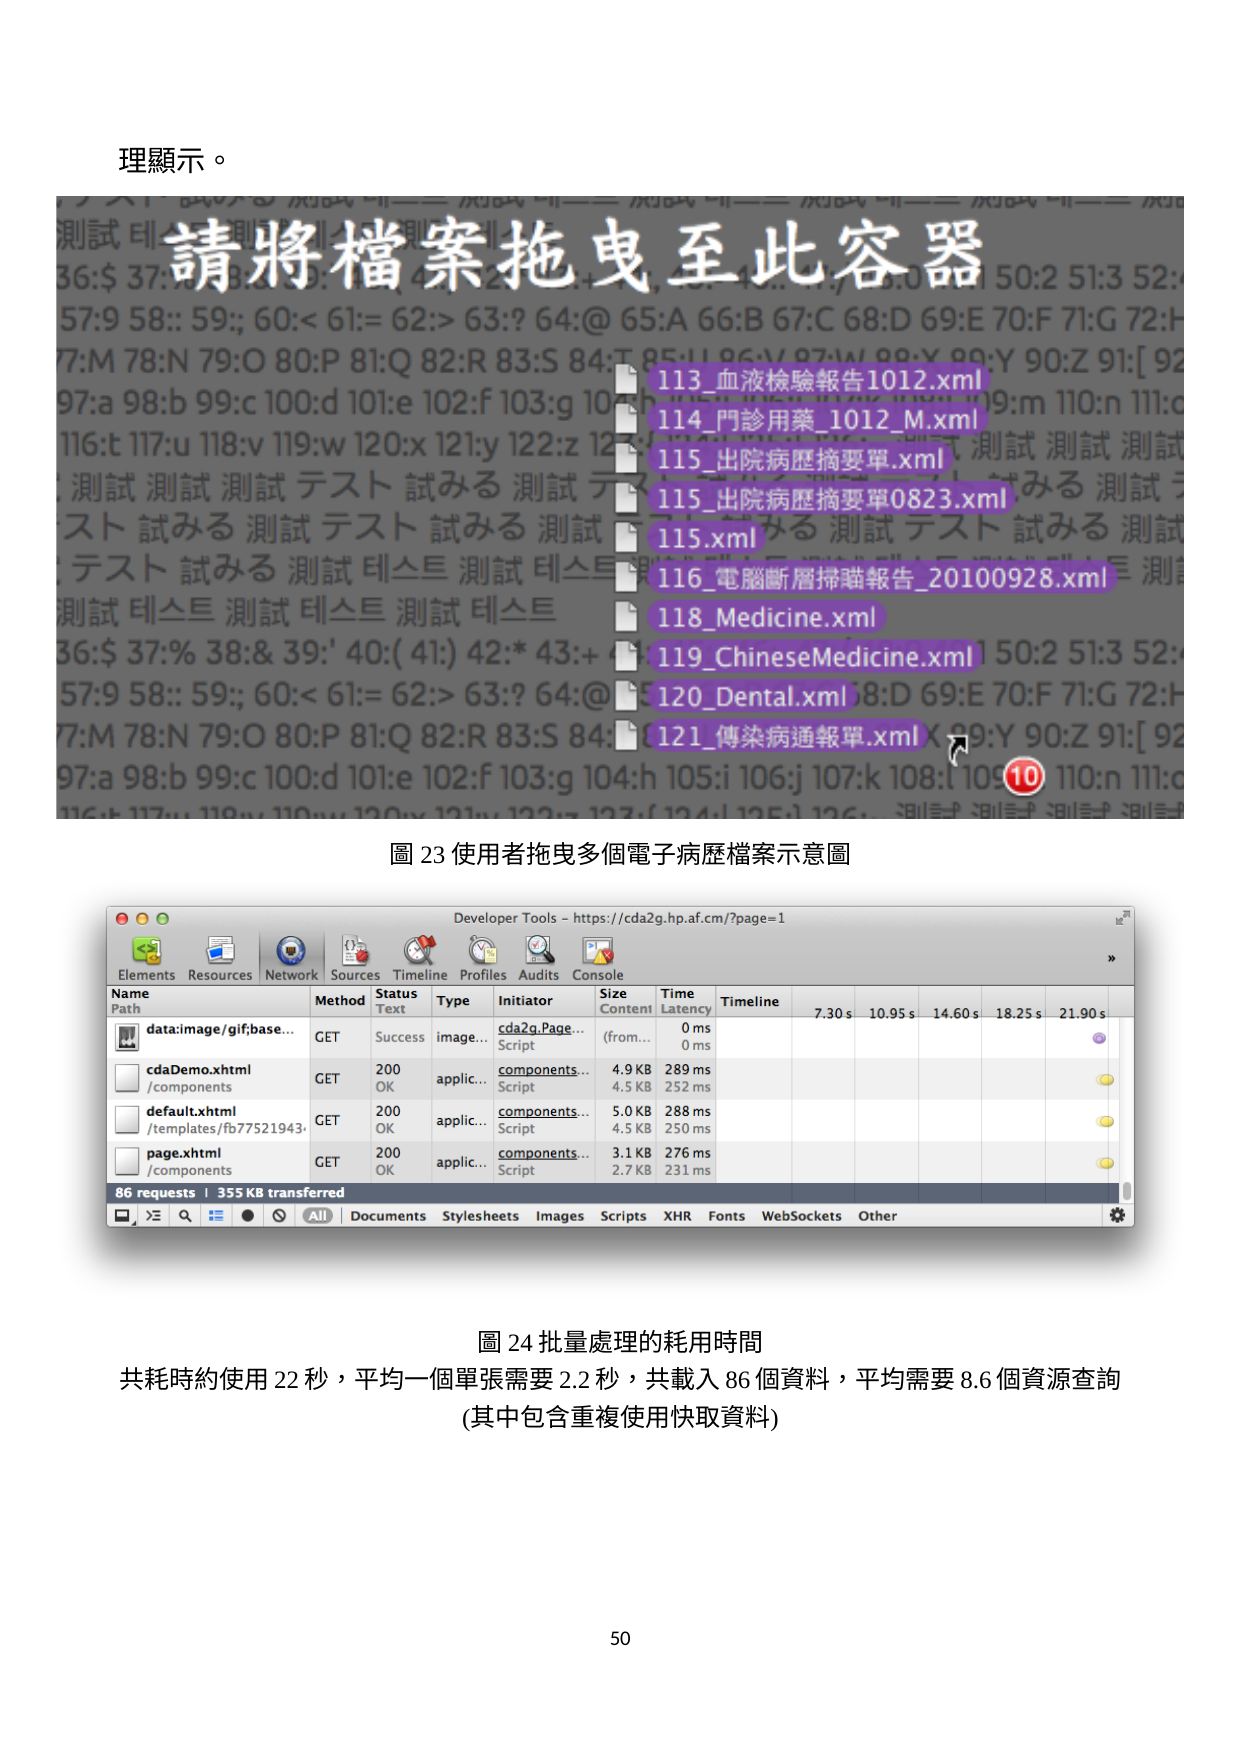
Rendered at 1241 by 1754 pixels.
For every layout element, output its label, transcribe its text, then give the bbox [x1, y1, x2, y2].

text 共耗時約使用22秒，平均一個單張需要2.2秒，共載入86個資料，平均需要8.6個資源查詢(其中包含重複使用快取資料) [118, 1359, 1122, 1434]
picture [56, 196, 1184, 819]
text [118, 122, 1122, 196]
picture [49, 871, 1192, 1307]
text 圖 24 批量處理的耗用時間 [1, 1322, 1239, 1359]
text 圖 23 使用者拖曳多個電子病歷檔案示意圖 [1, 834, 1239, 872]
